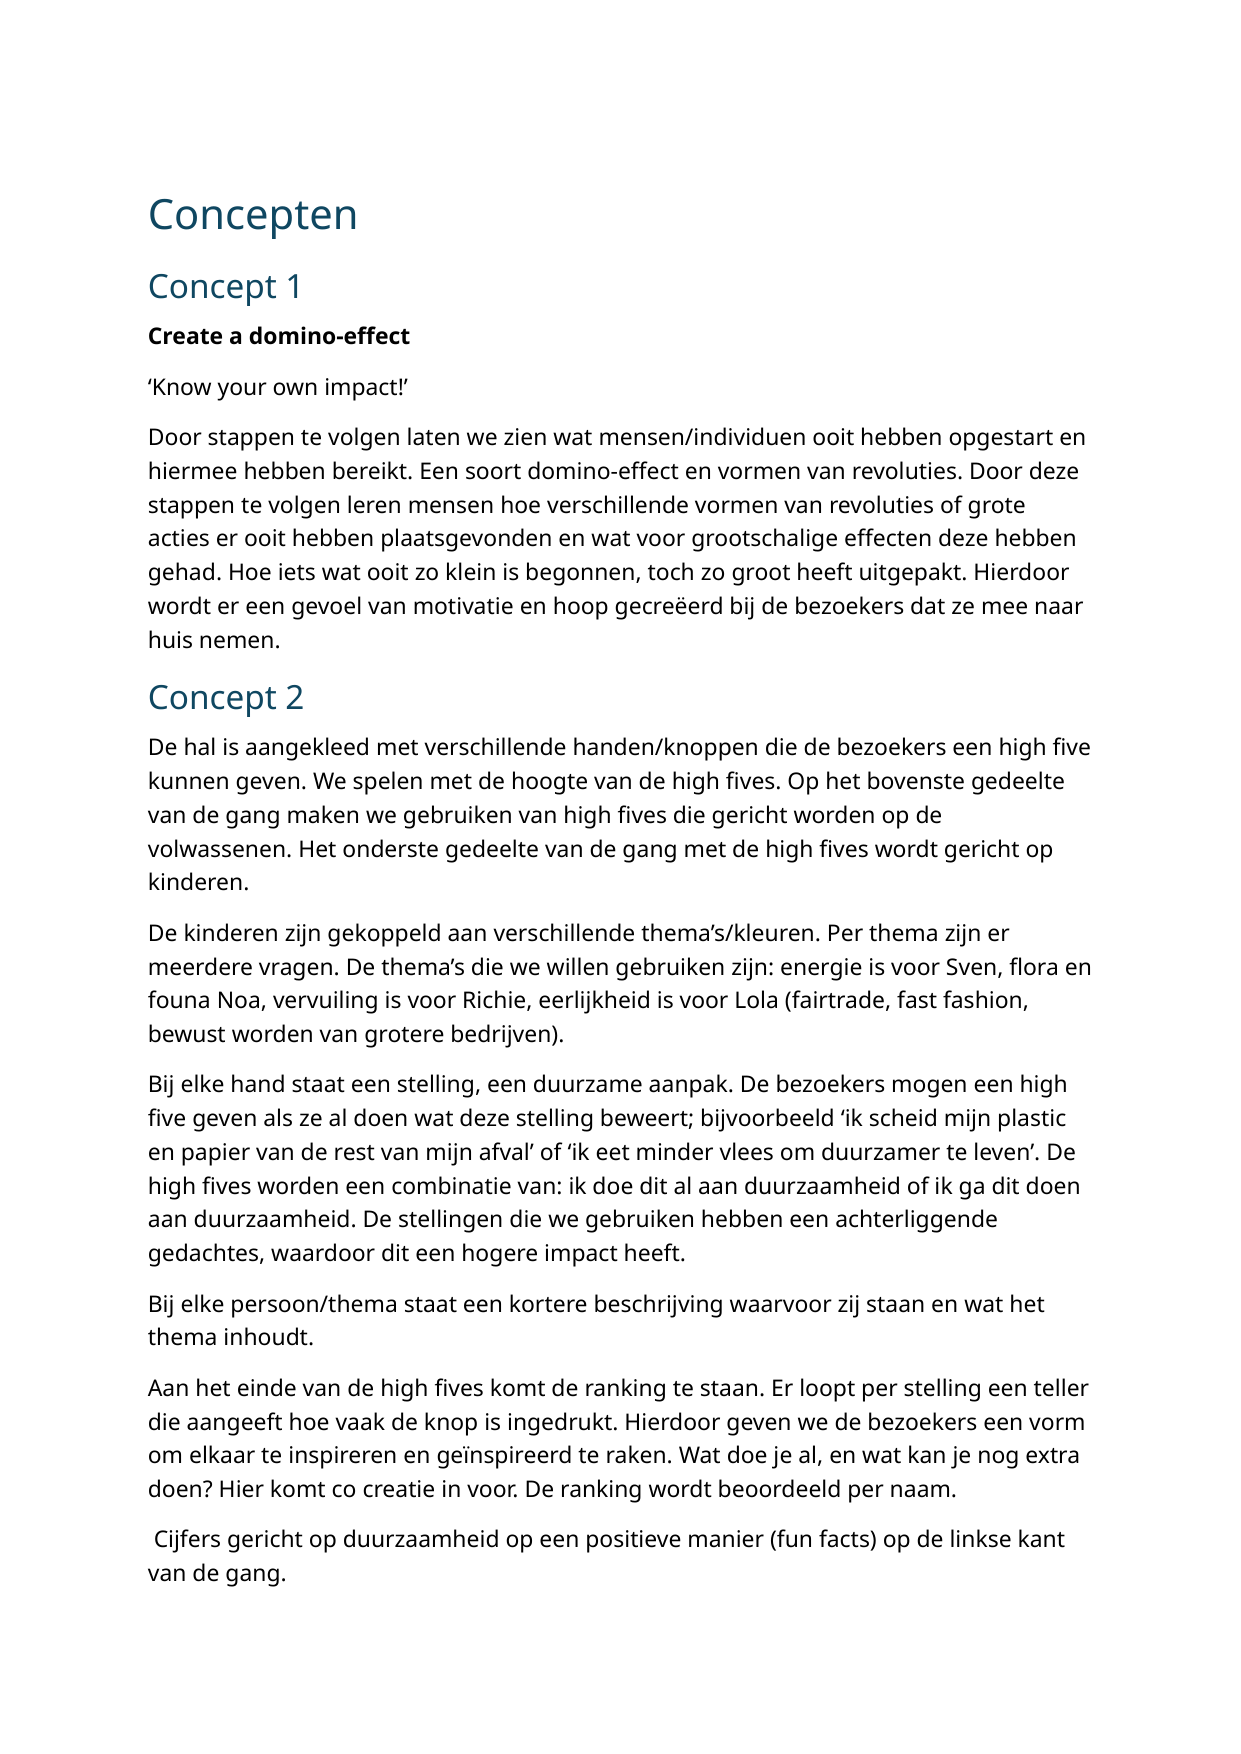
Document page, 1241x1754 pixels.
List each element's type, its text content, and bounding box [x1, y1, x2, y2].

subtitle Concept 2 [148, 674, 1093, 719]
text Cijfers gericht op duurzaamheid op een positieve manier (fun facts) op de linkse kant van de gang. [148, 1523, 1093, 1588]
text Door stappen te volgen laten we zien wat mensen/individuen ooit hebben opgestart en hiermee hebben bereikt. Een soort domino-effect en vormen van revoluties. Door deze stappen te volgen leren mensen hoe verschillende vormen van revoluties of grote acties er ooit hebben plaatsgevonden en wat voor grootschalige effecten deze hebben gehad. Hoe iets wat ooit zo klein is begonnen, toch zo groot heeft uitgepakt. Hierdoor wordt er een gevoel van motivatie en hoop gecreëerd bij de bezoekers dat ze mee naar huis nemen. [148, 421, 1093, 655]
subtitle Concepten [148, 185, 1093, 242]
text Aan het einde van de high fives komt de ranking te staan. Er loopt per stelling een teller die aangeeft hoe vaak de knop is ingedrukt. Hierdoor geven we de bezoekers een vorm om elkaar te inspireren en geïnspireerd te raken. Wat doe je al, en wat kan je nog extra doen? Hier komt co creatie in voor. De ranking wordt beoordeeld per naam. [148, 1372, 1093, 1504]
text Create a domino-effect [148, 320, 1093, 352]
text De hal is aangekleed met verschillende handen/knoppen die de bezoekers een high five kunnen geven. We spelen met de hoogte van de high fives. Op het bovenste gedeelte van de gang maken we gebruiken van high fives die gericht worden op de volwassenen. Het onderste gedeelte van de gang met de high fives wordt gericht op kinderen. [148, 731, 1093, 898]
text Bij elke persoon/thema staat een kortere beschrijving waarvoor zij staan en wat het thema inhoudt. [148, 1288, 1093, 1353]
text Bij elke hand staat een stelling, een duurzame aanpak. De bezoekers mogen een high five geven als ze al doen wat deze stelling beweert; bijvoorbeeld ‘ik scheid mijn plastic en papier van de rest van mijn afval’ of ‘ik eet minder vlees om duurzamer te leven’. De high fives worden een combinatie van: ik doe dit al aan duurzaamheid of ik ga dit doen aan duurzaamheid. De stellingen die we gebruiken hebben een achterliggende gedachtes, waardoor dit een hogere impact heeft. [148, 1068, 1093, 1268]
subtitle Concept 1 [148, 263, 1093, 308]
text De kinderen zijn gekoppeld aan verschillende thema’s/kleuren. Per thema zijn er meerdere vragen. De thema’s die we willen gebruiken zijn: energie is voor Sven, flora en founa Noa, vervuiling is voor Richie, eerlijkheid is voor Lola (fairtrade, fast fashion, bewust worden van grotere bedrijven). [148, 917, 1093, 1049]
text ‘Know your own impact!’ [148, 371, 1093, 402]
